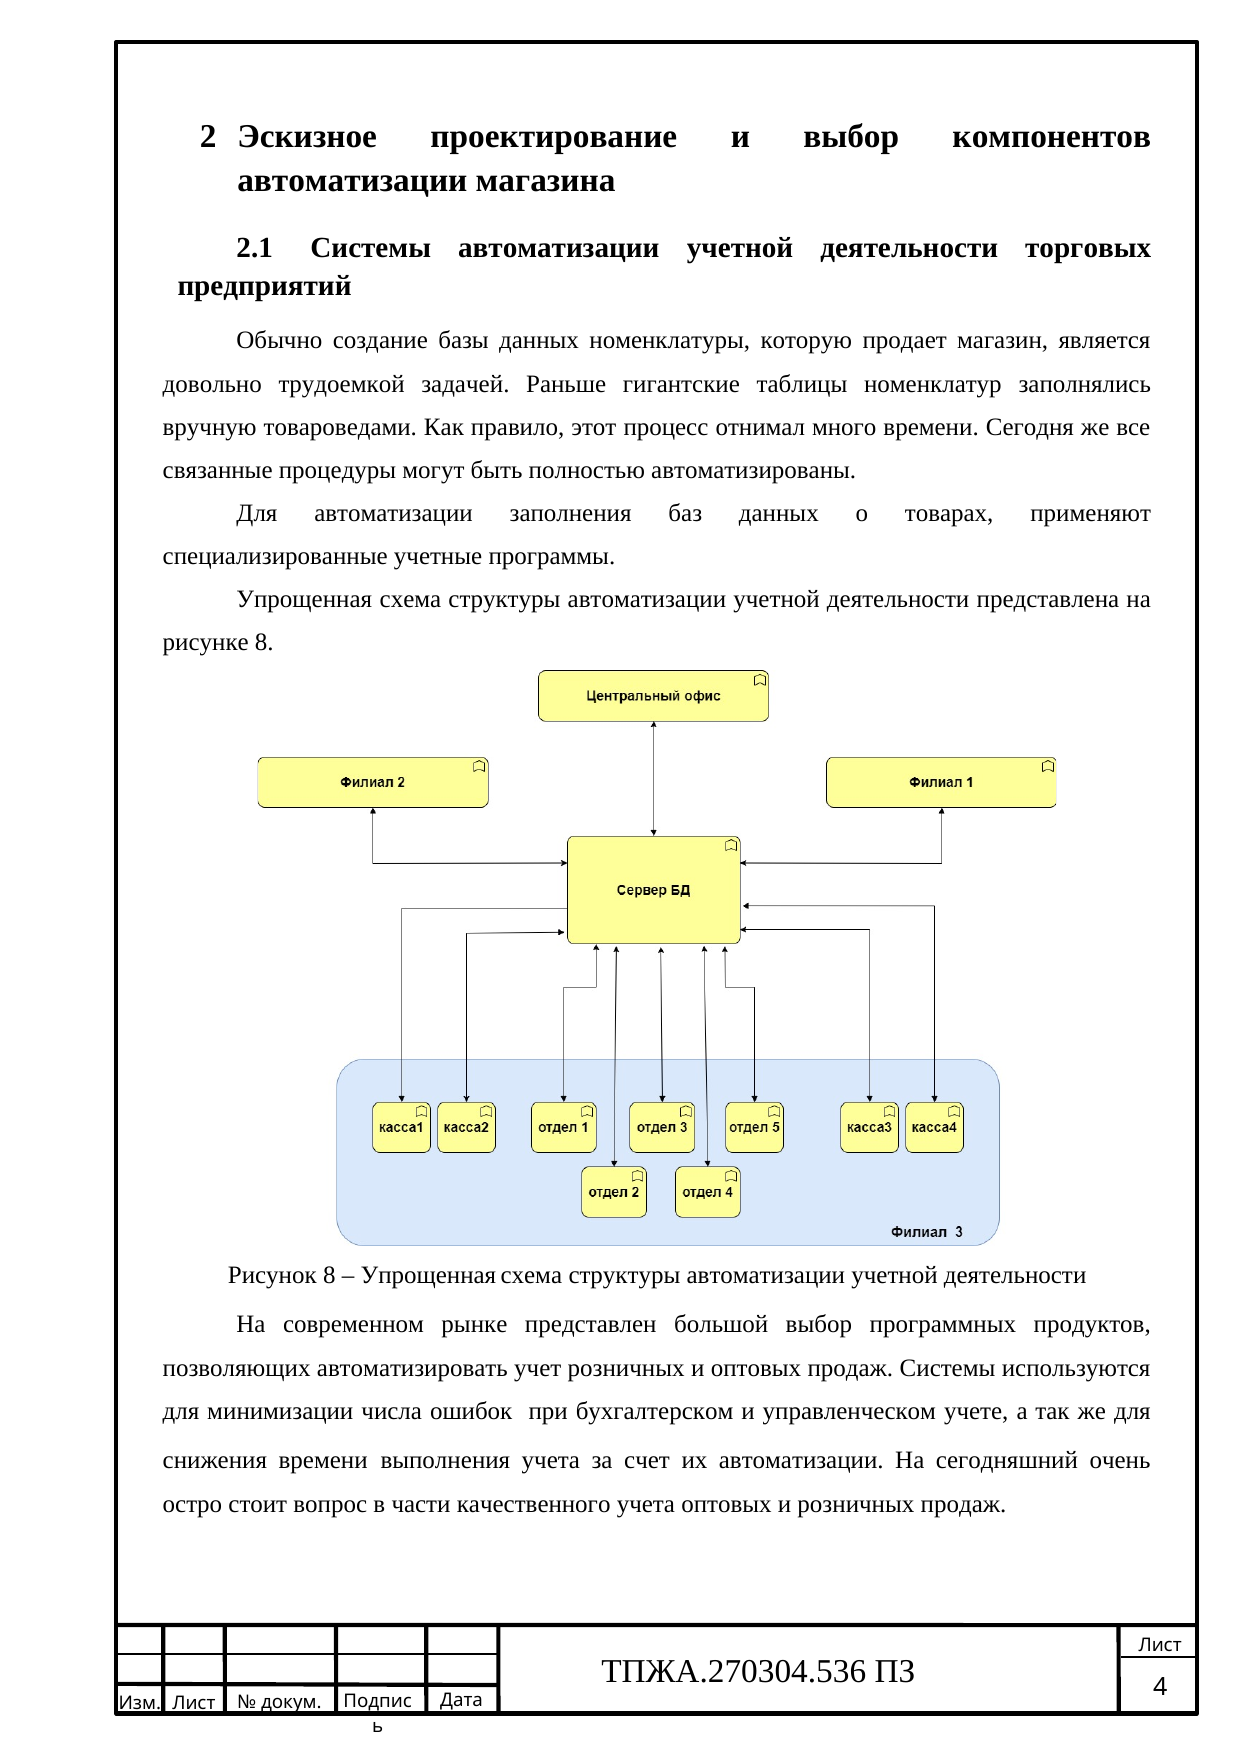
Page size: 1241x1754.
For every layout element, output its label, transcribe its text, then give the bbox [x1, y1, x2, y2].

text Для автоматизации заполнения баз данных о товарах, применяют специализированные учетные программы. [162, 498, 1152, 570]
picture [257, 670, 1057, 1246]
subtitle Эскизное проектирование и выбор компонентов автоматизации магазина [199, 117, 1152, 199]
subtitle Системы автоматизации учетной деятельности торговых предприятий [177, 230, 1152, 302]
text На современном рынке представлен большой выбор программных продуктов, позволяющих автоматизировать учет розничных и оптовых продаж. Системы используются для минимизации числа ошибок при бухгалтерском и управленческом учете, а так же для снижения времени выполнения учета за счет их автоматизации. На сегодняшний очень остро стоит вопрос в части качественного учета оптовых и розничных продаж. [162, 1309, 1152, 1518]
text Обычно создание базы данных номенклатуры, которую продает магазин, является довольно трудоемкой задачей. Раньше гигантские таблицы номенклатур заполнялись вручную товароведами. Как правило, этот процесс отнимал много времени. Сегодня же все связанные процедуры могут быть полностью автоматизированы. [162, 326, 1152, 484]
text Упрощенная схема структуры автоматизации учетной деятельности представлена на рисунке 8. [162, 584, 1152, 656]
text Рисунок 8 – Упрощенная схема структуры автоматизации учетной деятельности [162, 1260, 1152, 1289]
